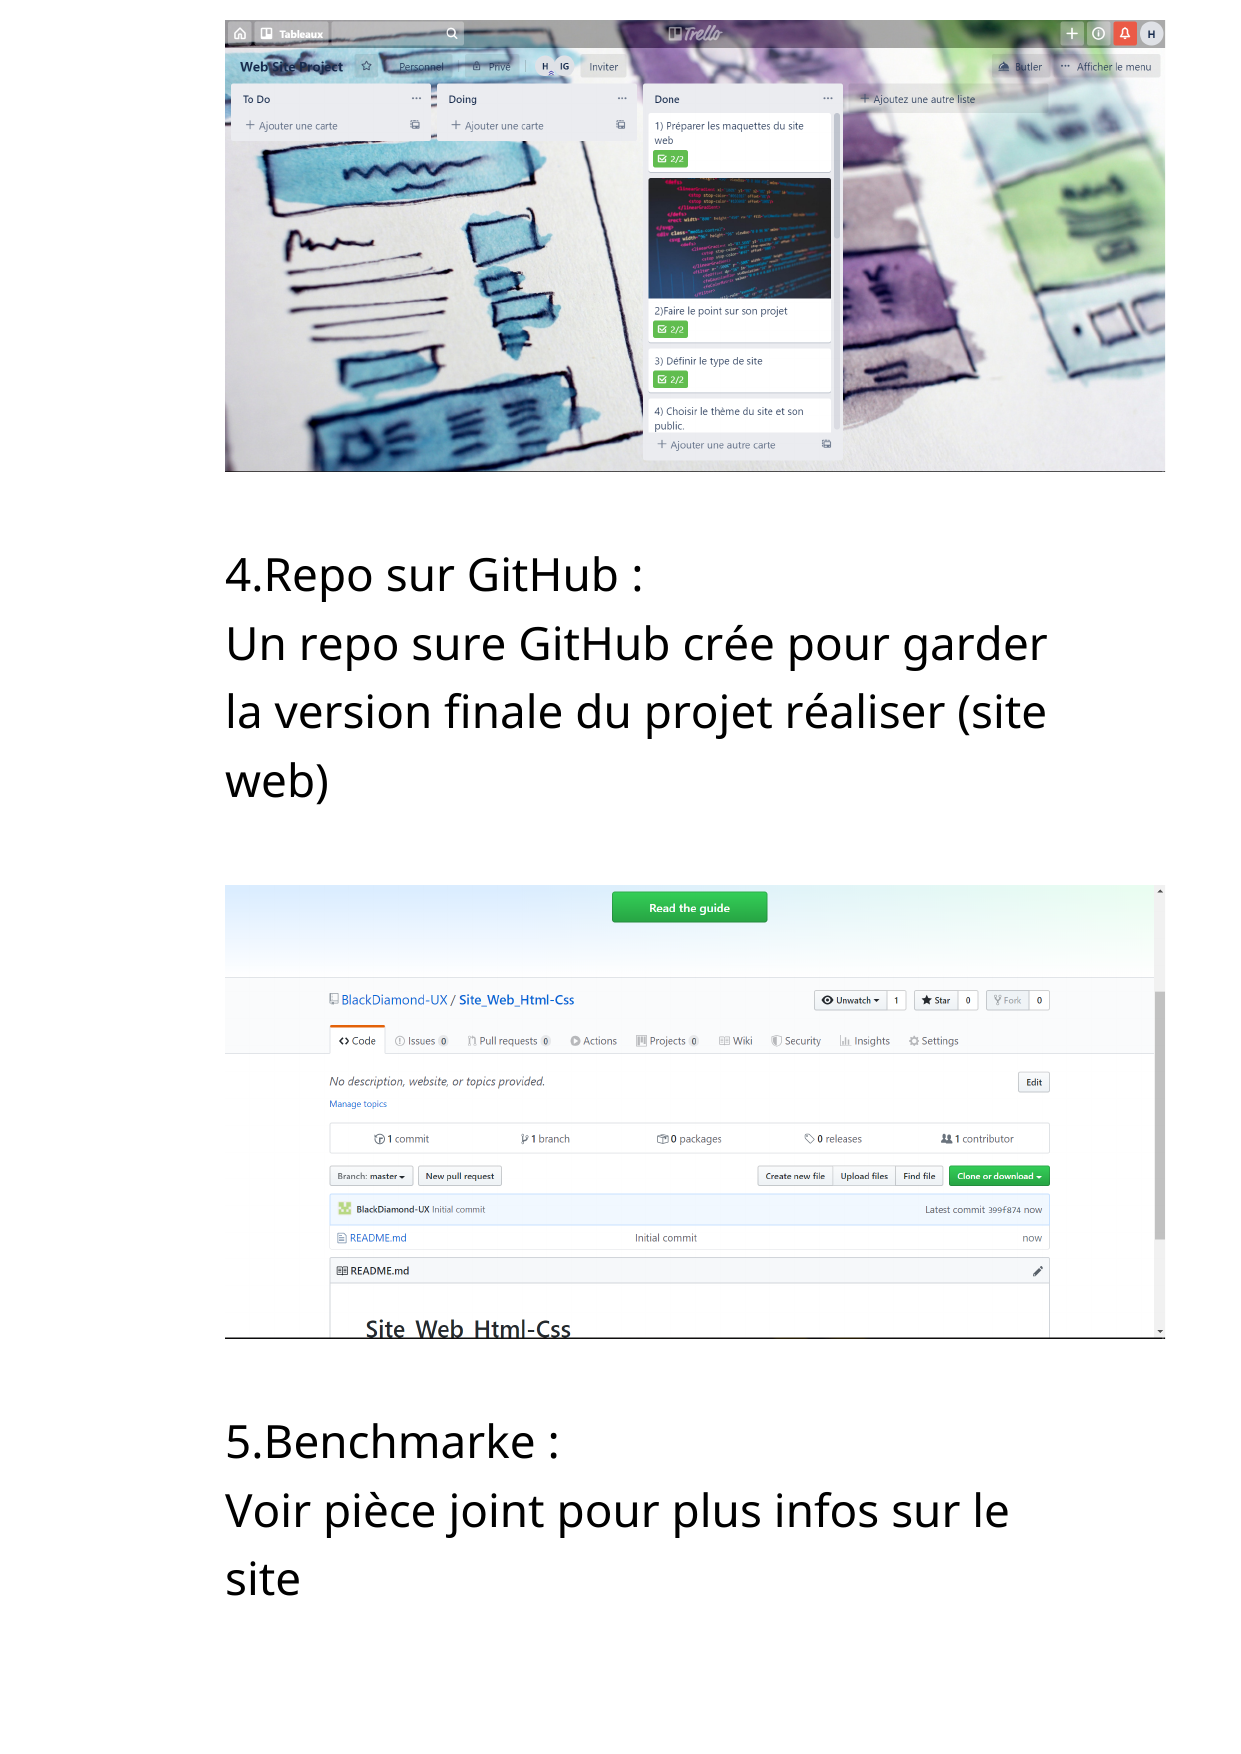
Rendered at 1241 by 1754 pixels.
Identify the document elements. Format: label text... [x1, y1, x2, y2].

list Voir pièce joint pour plus infos sur le site [225, 1478, 1090, 1609]
picture [225, 885, 1166, 1339]
list 5.Benchmarke : [225, 1410, 1090, 1472]
picture [225, 20, 1166, 472]
list 4.Repo sur GitHub : [225, 543, 1090, 605]
list Un repo sure GitHub crée pour garder la version finale du projet réaliser (site web) [225, 611, 1090, 811]
